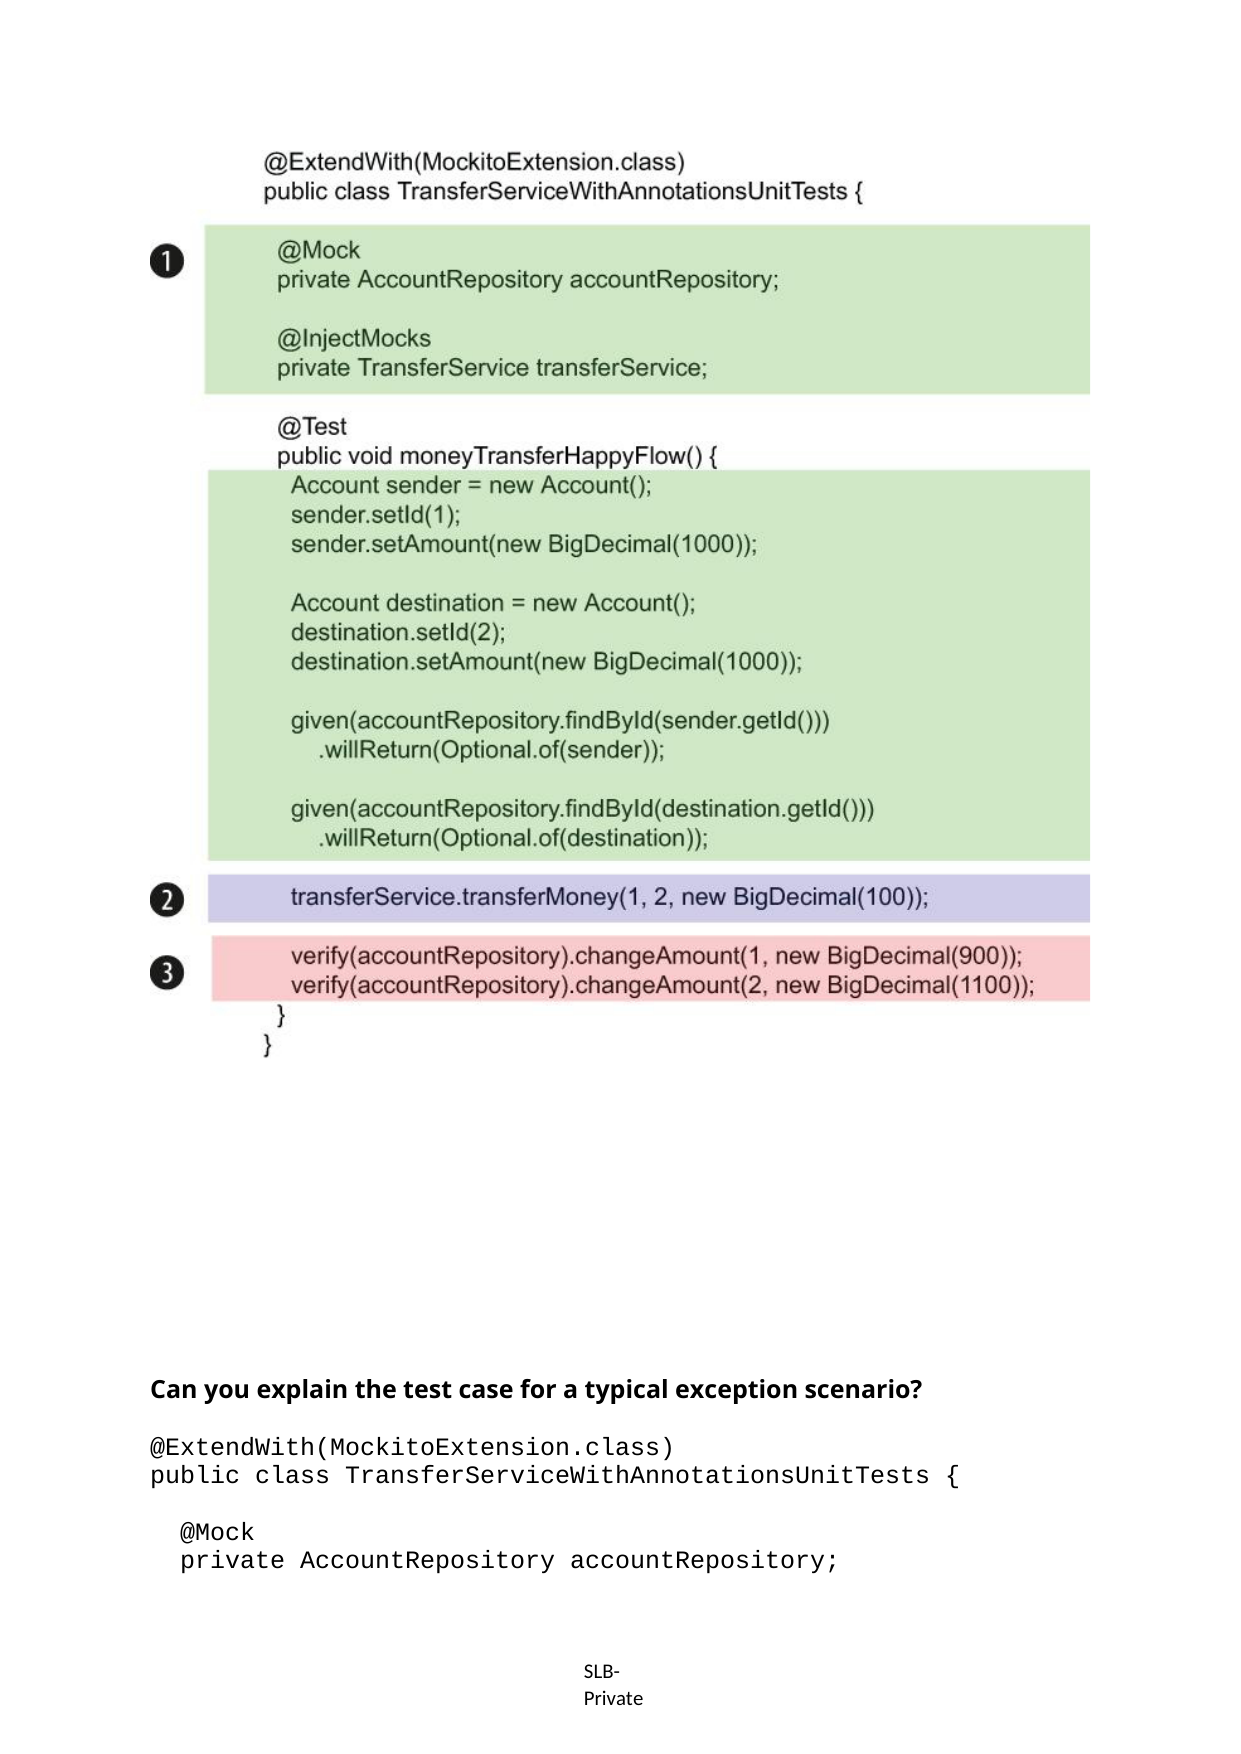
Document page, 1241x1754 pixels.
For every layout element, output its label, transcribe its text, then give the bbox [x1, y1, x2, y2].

text public class TransferServiceWithAnnotationsUnitTests { [150, 1463, 1090, 1491]
text private AccountRepository accountRepository; [150, 1548, 1090, 1576]
text @Mock [150, 1520, 1090, 1548]
text @ExtendWith(MockitoExtension.class) [150, 1435, 1090, 1463]
picture [150, 150, 1091, 1060]
text Can you explain the test case for a typical exception scenario? [150, 1366, 1090, 1406]
